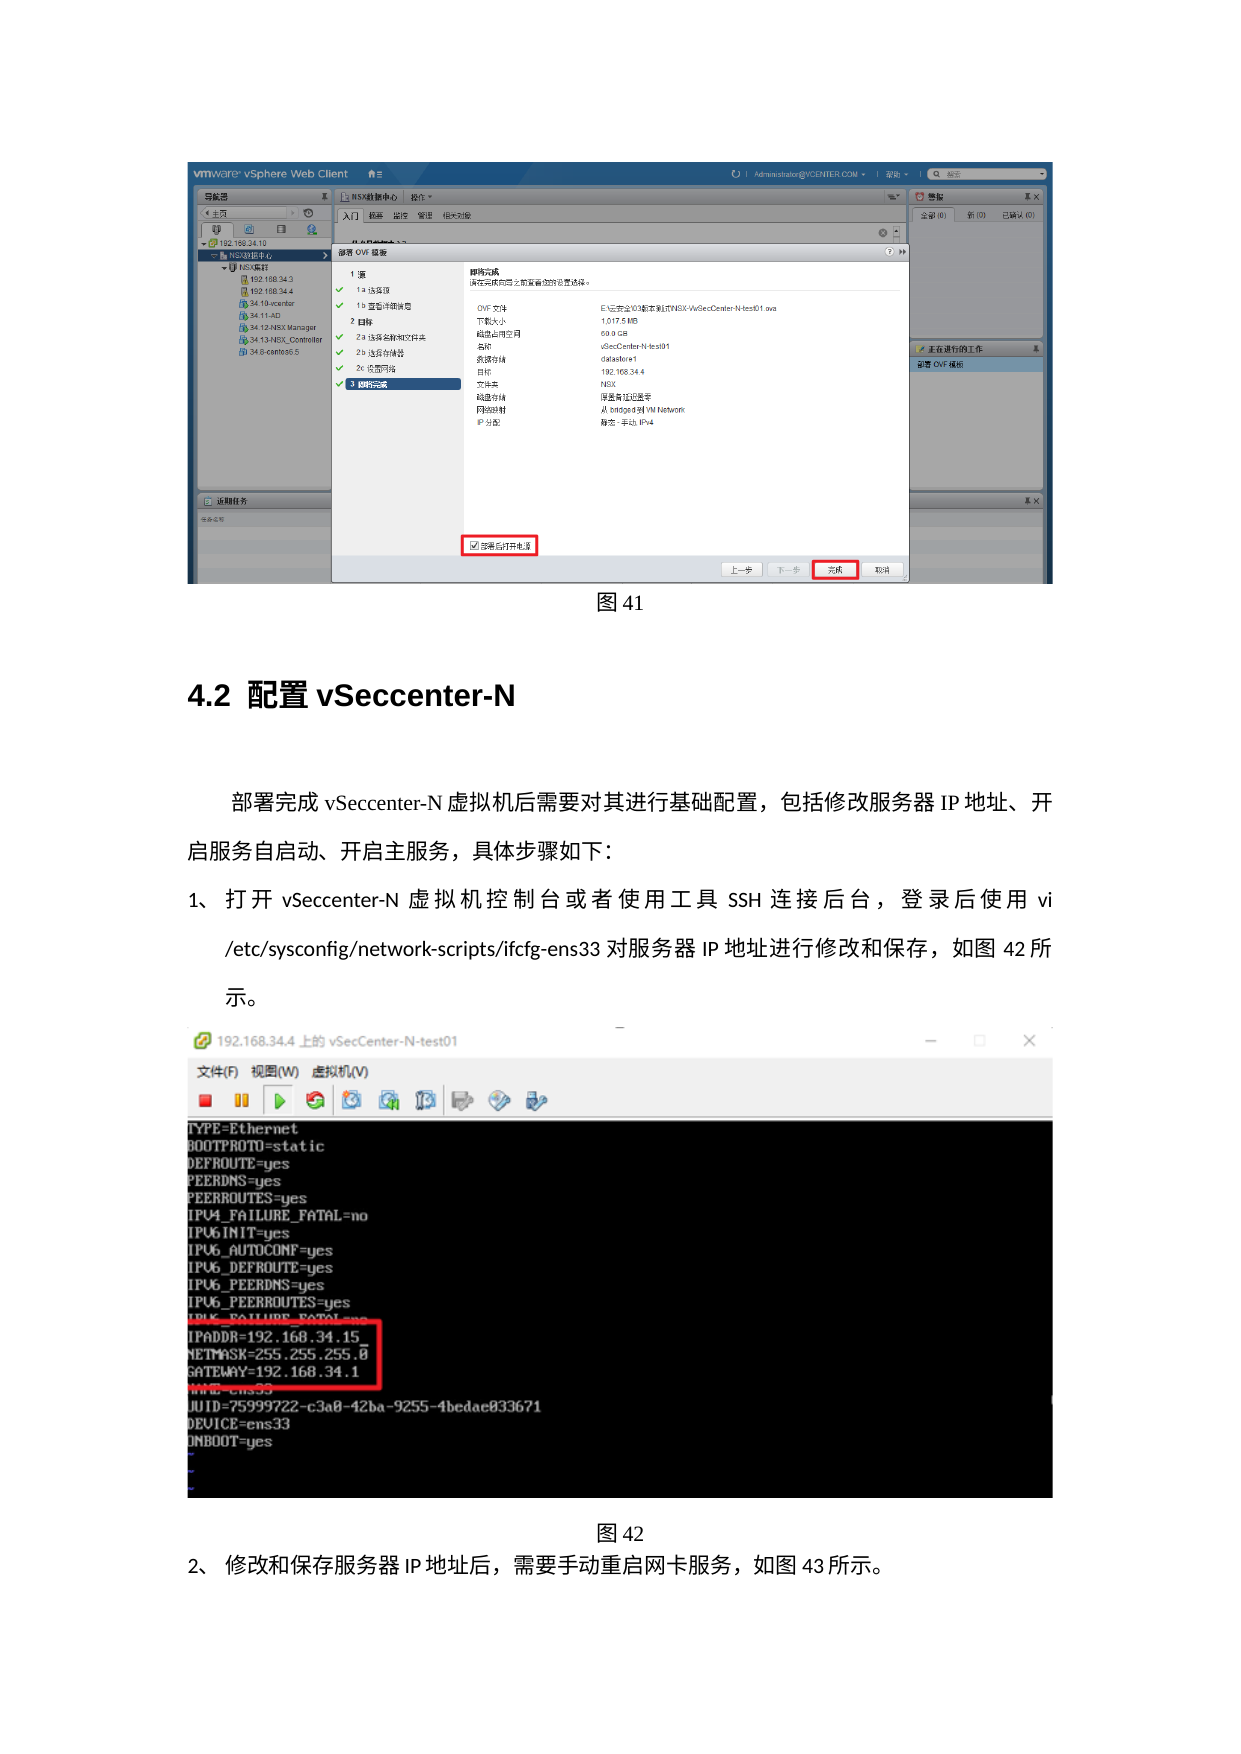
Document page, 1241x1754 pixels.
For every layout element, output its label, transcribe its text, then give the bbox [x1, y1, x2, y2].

list 修改和保存服务器IP地址后，需要手动重启网卡服务，如图43所示。 [187, 1548, 1053, 1580]
text 图41 [187, 584, 1053, 617]
list 打开vSeccenter-N虚拟机控制台或者使用工具SSH连接后台，登录后使用vi /etc/sysconfig/network-scripts/ifcfg-ens33对服务器IP地址进行修改和保存，如图42所示。 [187, 882, 1053, 1012]
text 部署完成vSeccenter-N虚拟机后需要对其进行基础配置，包括修改服务器IP地址、开启服务自启动、开启主服务，具体步骤如下： [187, 785, 1053, 866]
subtitle 配置vSeccenter-N [187, 660, 1053, 725]
picture [187, 1027, 1053, 1498]
text 图42 [187, 1515, 1053, 1548]
picture [187, 162, 1053, 584]
